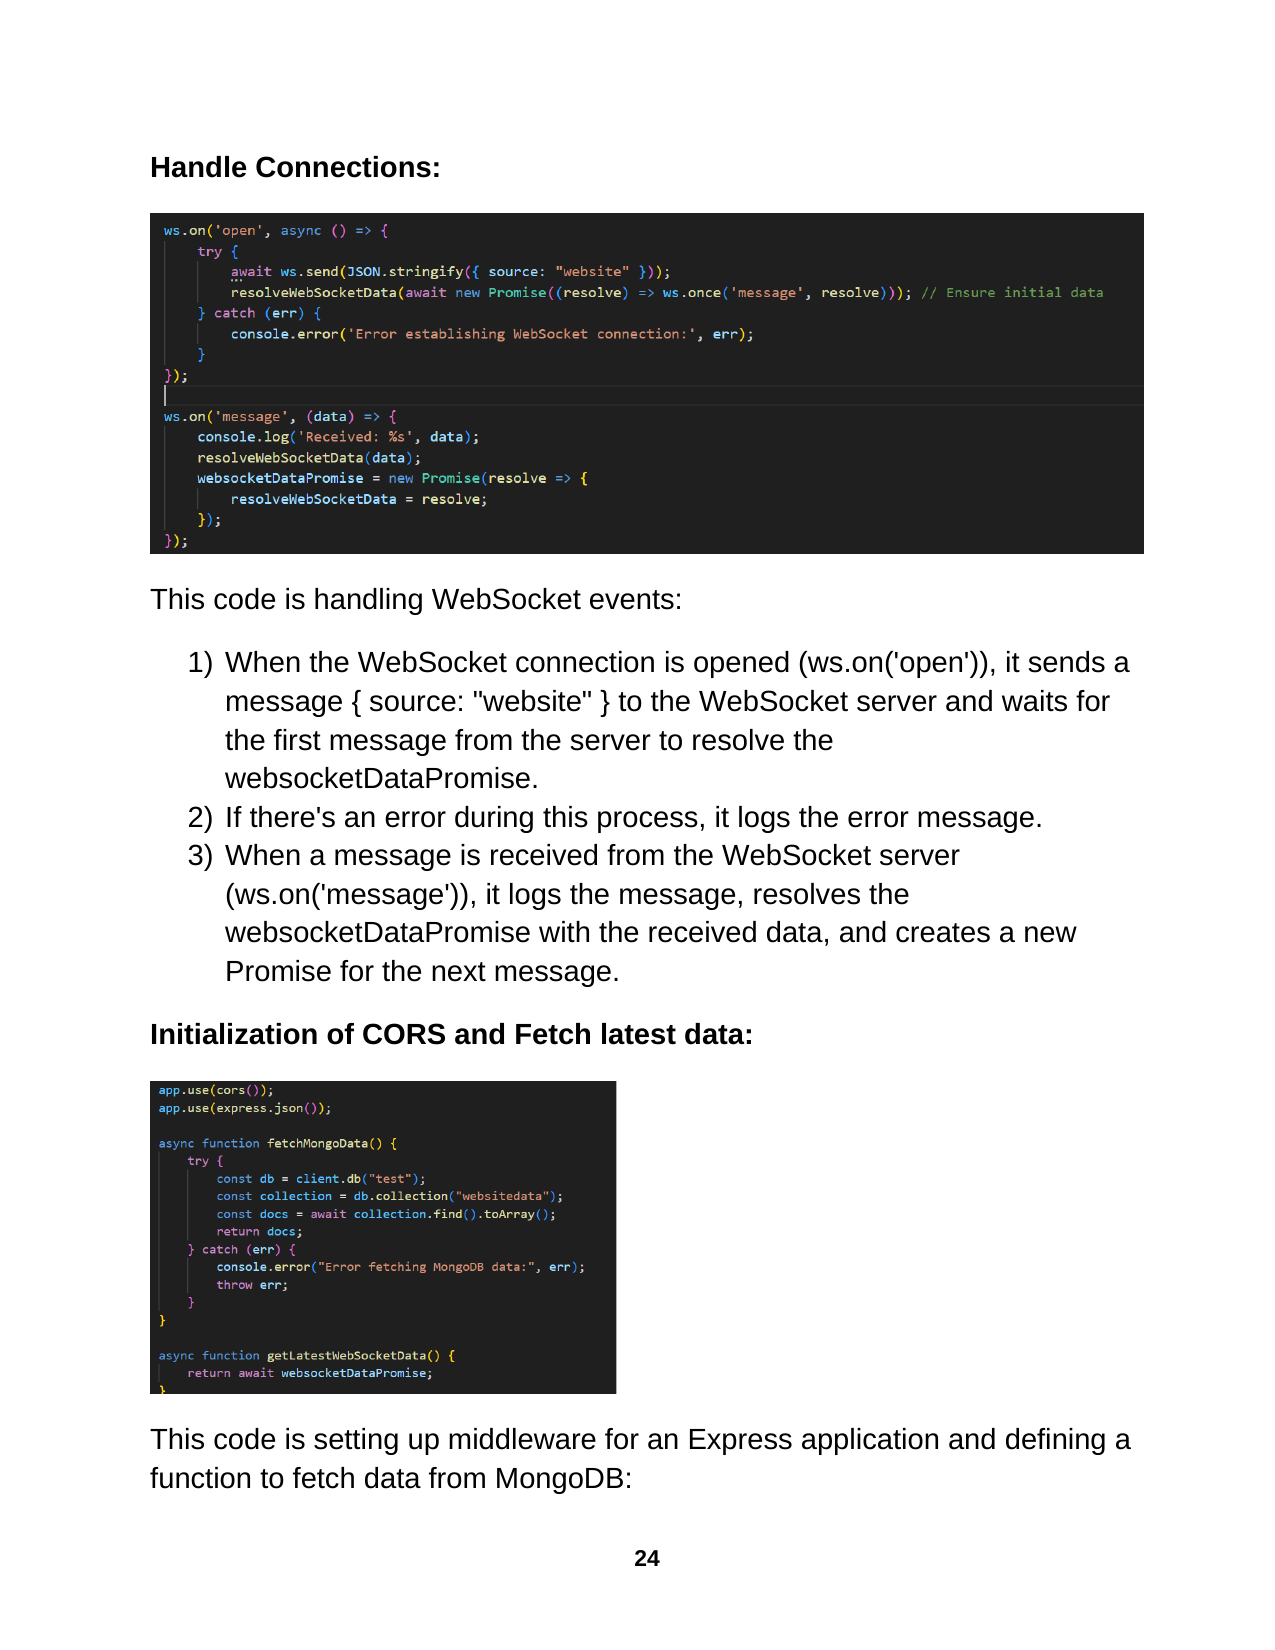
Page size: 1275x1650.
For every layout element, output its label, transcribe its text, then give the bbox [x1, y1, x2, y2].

text Handle Connections: [150, 150, 1144, 183]
text This code is setting up middleware for an Express application and defining a function to fetch data from MongoDB: [150, 1422, 1144, 1494]
list When the WebSocket connection is opened (ws.on('open')), it sends a message { source: "website" } to the WebSocket server and waits for the first message from the server to resolve the websocketDataPromise. [187, 646, 1144, 795]
text This code is handling WebSocket events: [150, 582, 1144, 616]
picture [150, 1081, 617, 1394]
list If there's an error during this process, it logs the error message. [187, 800, 1144, 833]
list When a message is received from the WebSocket server (ws.on('message')), it logs the message, resolves the websocketDataPromise with the received data, and creates a new Promise for the next message. [187, 838, 1144, 987]
picture [150, 213, 1144, 554]
text Initialization of CORS and Fetch latest data: [150, 1017, 1144, 1051]
